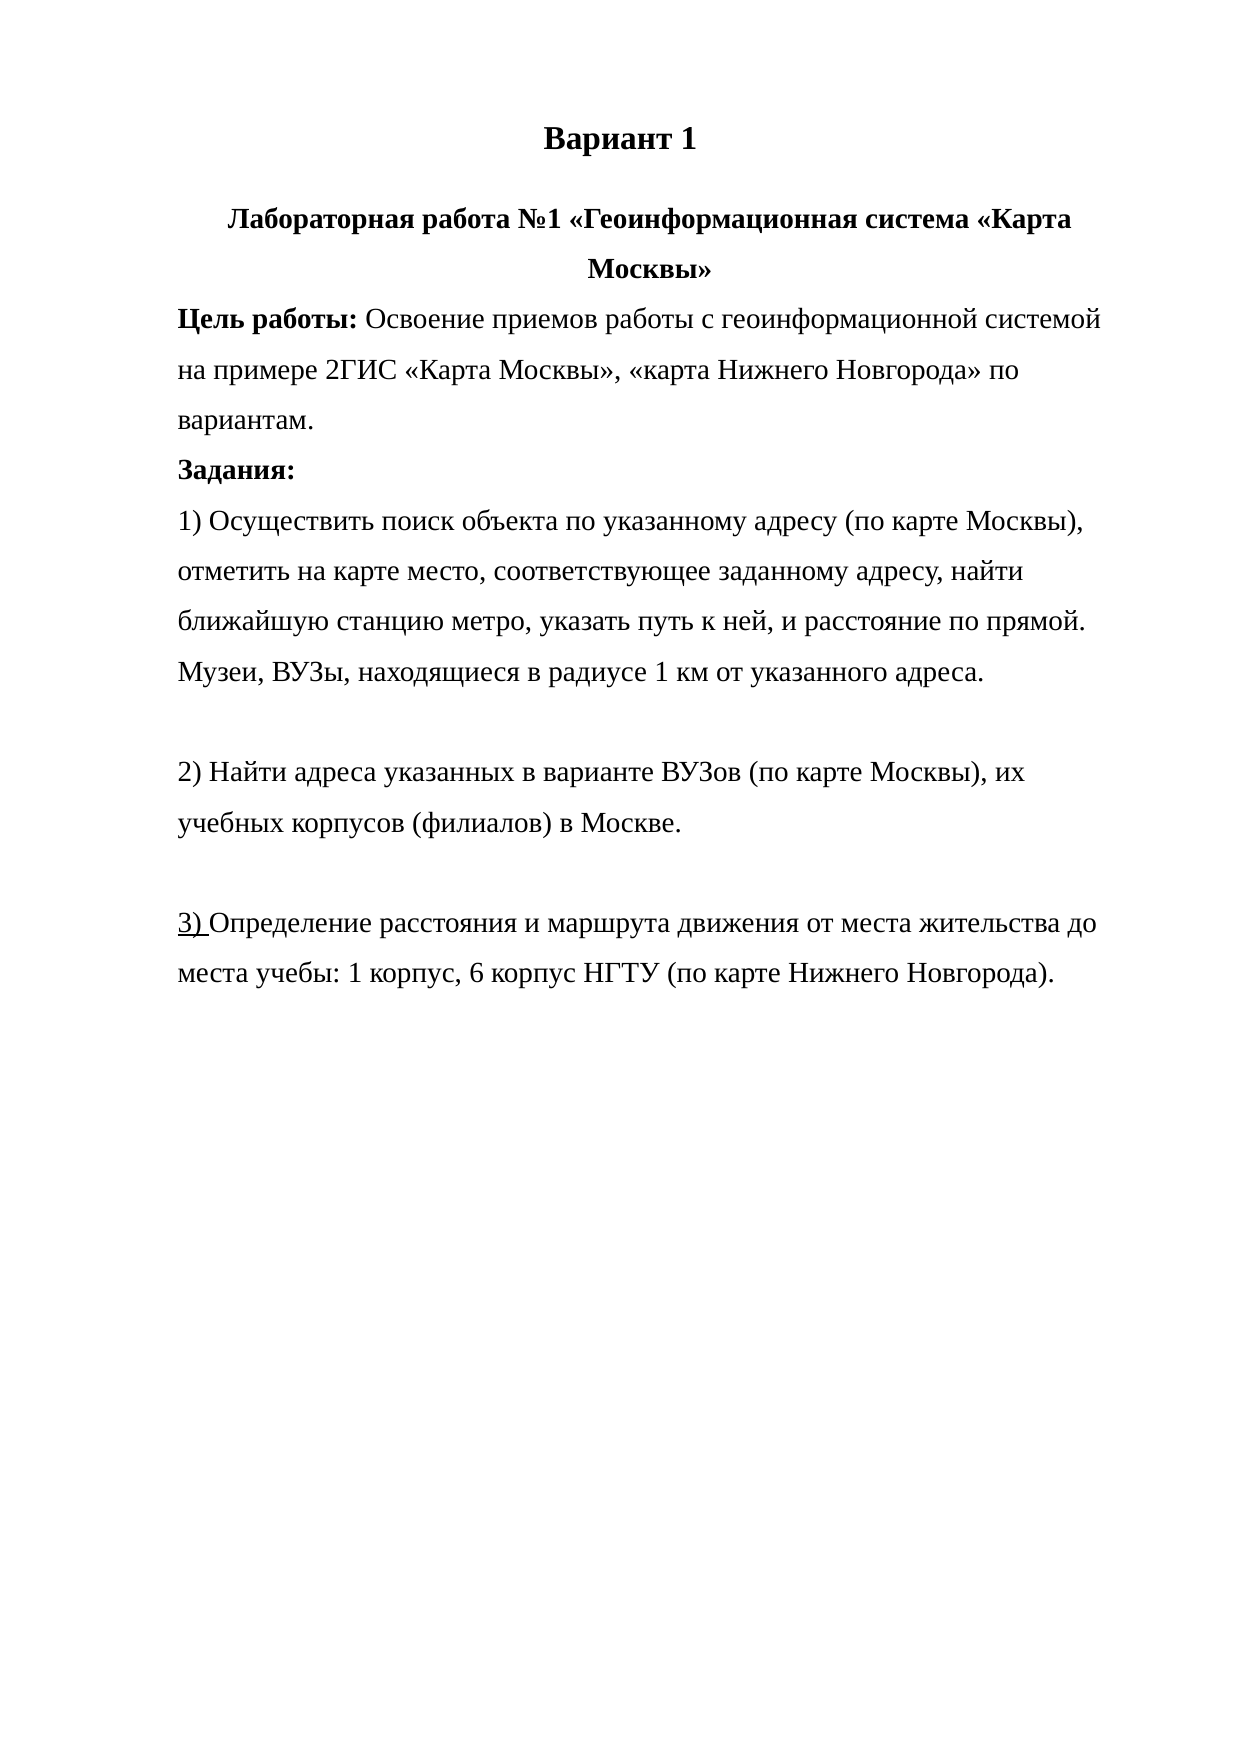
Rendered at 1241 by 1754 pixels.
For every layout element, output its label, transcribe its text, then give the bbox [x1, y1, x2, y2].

text 3) Определение расстояния и маршрута движения от места жительства до места учебы: 1 корпус, 6 корпус НГТУ (по карте Нижнего Новгорода). [177, 905, 1122, 989]
text Лабораторная работа №1 «Геоинформационная система «Карта Москвы» [177, 201, 1122, 285]
text 2) Найти адреса указанных в варианте ВУЗов (по карте Москвы), их учебных корпусов (филиалов) в Москве. [177, 754, 1122, 838]
text Цель работы: Освоение приемов работы с геоинформационной системой на примере 2ГИС «Карта Москвы», «карта Нижнего Новгорода» по вариантам. [177, 302, 1122, 436]
text Задания: [177, 452, 1122, 486]
text Музеи, ВУЗы, находящиеся в радиусе 1 км от указанного адреса. [177, 654, 1122, 687]
text Вариант 1 [118, 118, 1122, 156]
text 1) Осуществить поиск объекта по указанному адресу (по карте Москвы), отметить на карте место, соответствующее заданному адресу, найти ближайшую станцию метро, указать путь к ней, и расстояние по прямой. [177, 503, 1122, 637]
